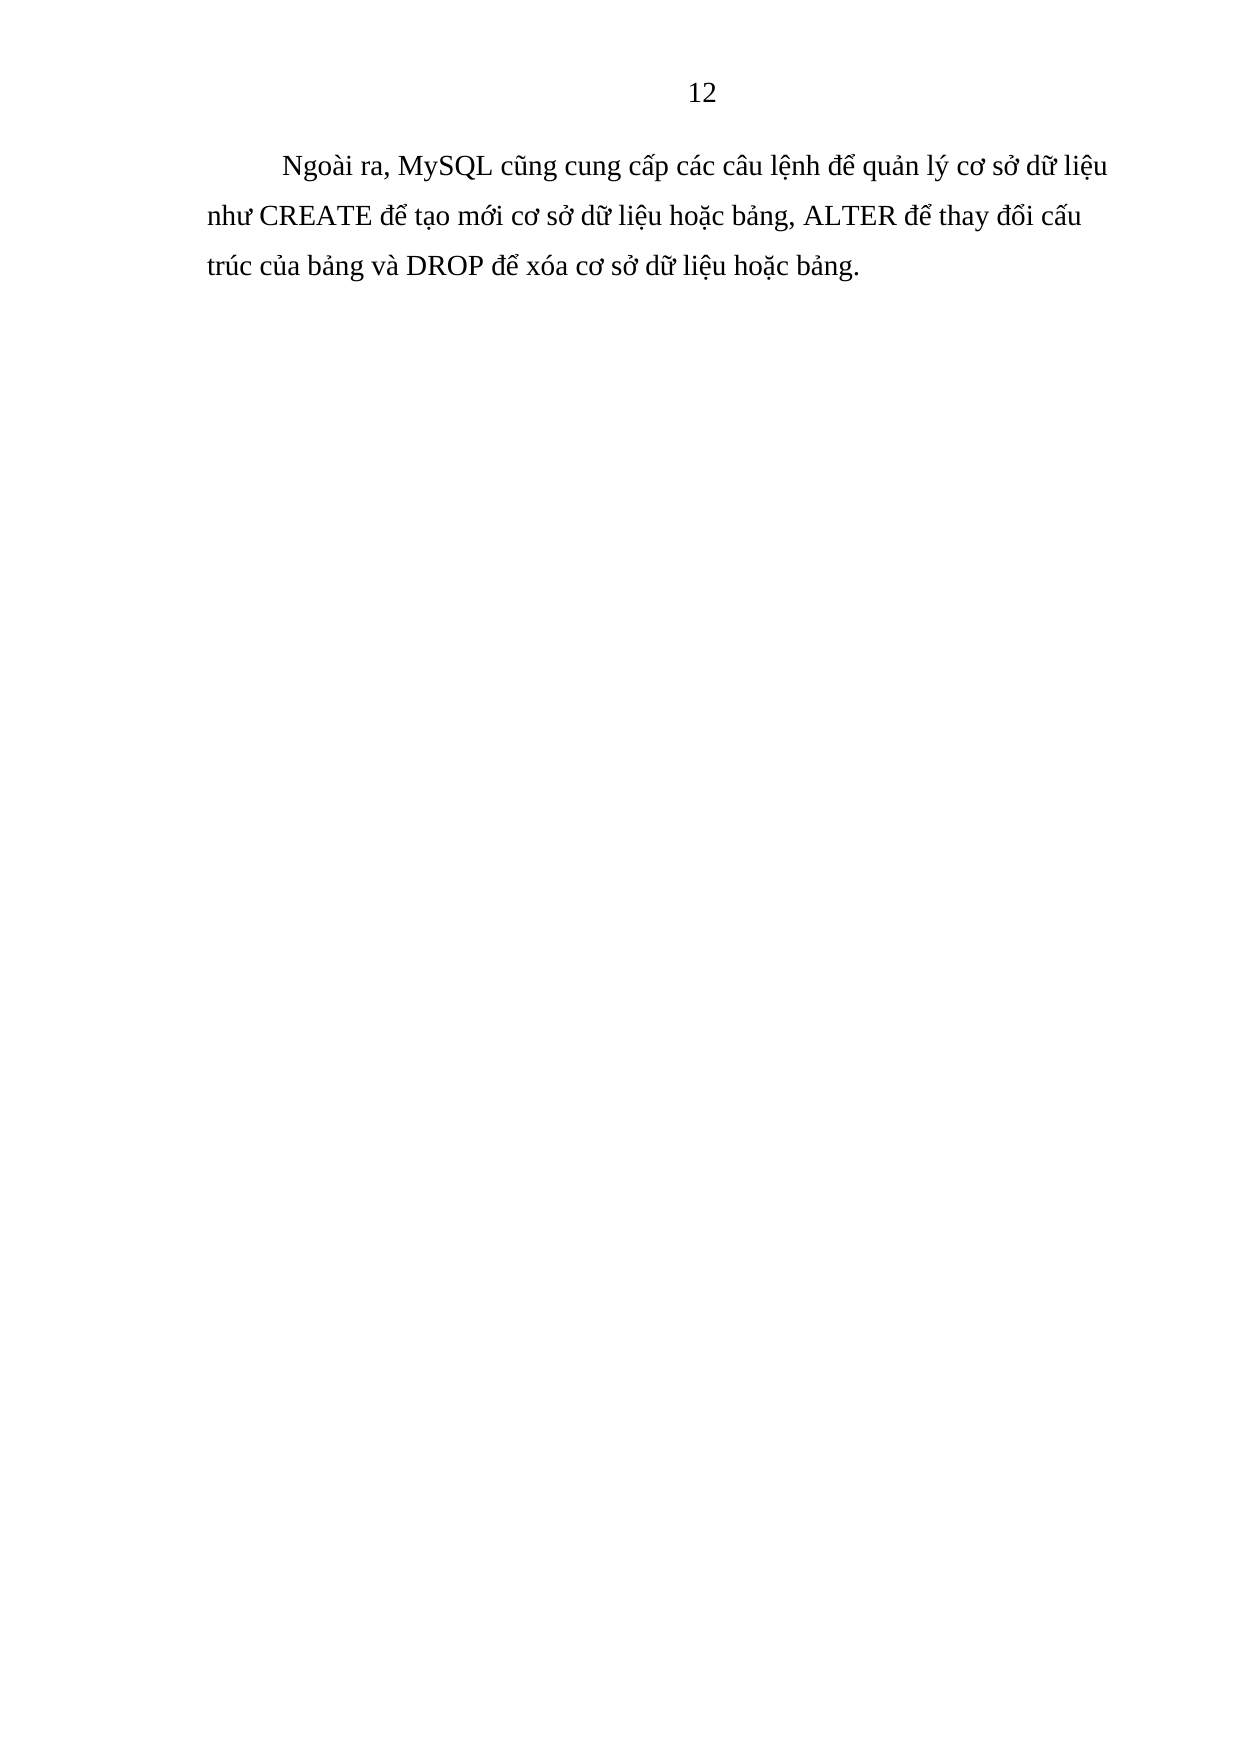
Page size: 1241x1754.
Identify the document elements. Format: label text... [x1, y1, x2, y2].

text Ngoài ra, MySQL cũng cung cấp các câu lệnh để quản lý cơ sở dữ liệu như CREATE để tạo mới cơ sở dữ liệu hoặc bảng, ALTER để thay đổi cấu trúc của bảng và DROP để xóa cơ sở dữ liệu hoặc bảng. [207, 148, 1122, 282]
